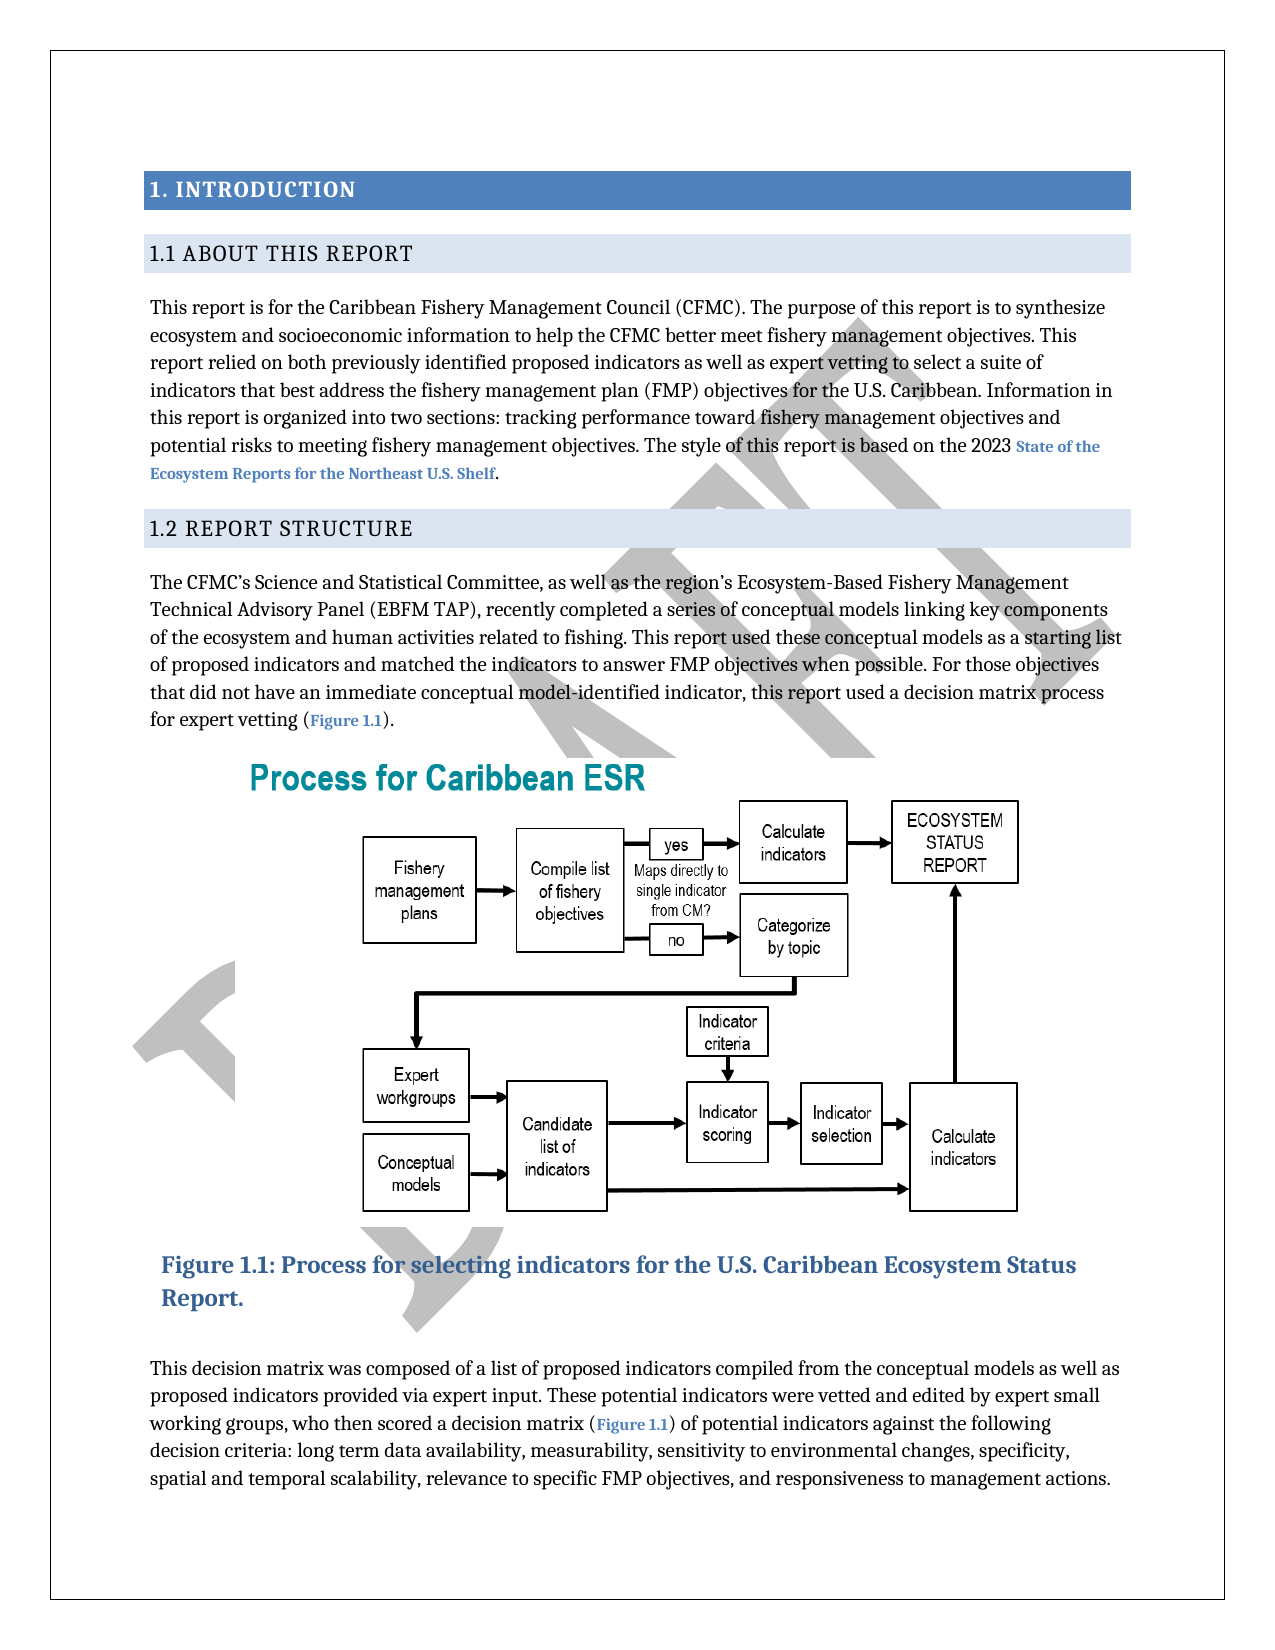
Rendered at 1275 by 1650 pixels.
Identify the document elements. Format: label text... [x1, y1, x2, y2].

table_header Figure 1.1: Process for selecting indicators for the U.S. Caribbean Ecosystem Status Report. [150, 754, 1125, 1338]
text This report is for the Caribbean Fishery Management Council (CFMC). The purpose of this report is to synthesize ecosystem and socioeconomic information to help the CFMC better meet fishery management objectives. This report relied on both previously identified proposed indicators as well as expert vetting to select a suite of indicators that best address the fishery management plan (FMP) objectives for the U.S. Caribbean. Information in this report is organized into two sections: tracking performance toward fishery management objectives and potential risks to meeting fishery management objectives. The style of this report is based on the 2023 State of the Ecosystem Reports for the Northeast U.S. Shelf. [150, 296, 1125, 485]
subtitle 1.2 Report structure [150, 515, 1125, 542]
text The CFMC’s Science and Statistical Committee, as well as the region’s Ecosystem-Based Fishery Management Technical Advisory Panel (EBFM TAP), recently completed a series of conceptual models linking key components of the ecosystem and human activities related to fishing. This report used these conceptual models as a starting list of proposed indicators and matched the indicators to answer FMP objectives when possible. For those objectives that did not have an immediate conceptual model-identified indicator, this report used a decision matrix process for expert vetting (Figure 1.1). [150, 571, 1125, 732]
subtitle 1. Introduction [150, 177, 1125, 203]
subtitle 1.1 About this report [150, 241, 1125, 267]
picture [235, 758, 1040, 1227]
text This decision matrix was composed of a list of proposed indicators compiled from the conceptual models as well as proposed indicators provided via expert input. These potential indicators were vetted and edited by expert small working groups, who then scored a decision matrix (Figure 1.1) of potential indicators against the following decision criteria: long term data availability, measurability, sensitivity to environmental changes, specificity, spatial and temporal scalability, relevance to specific FMP objectives, and responsiveness to management actions. [150, 1357, 1125, 1491]
